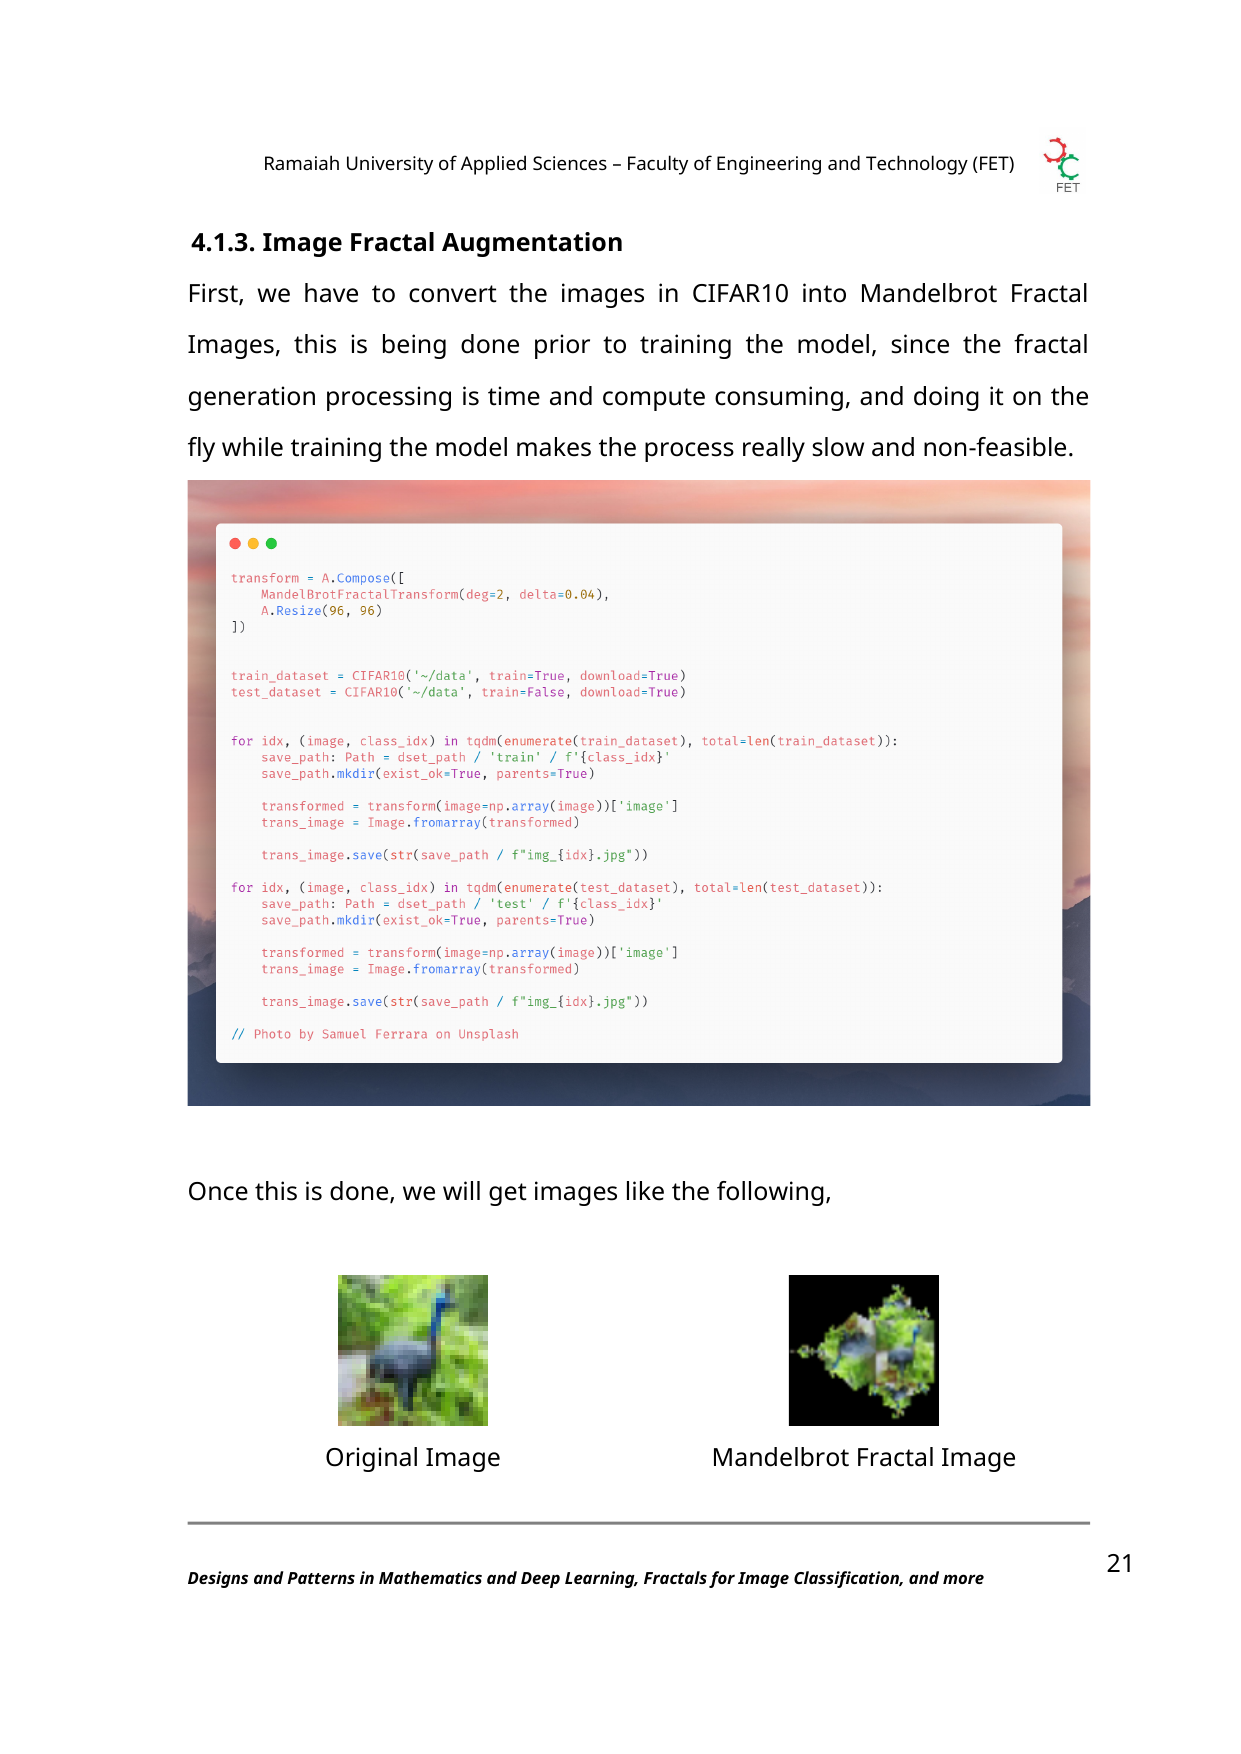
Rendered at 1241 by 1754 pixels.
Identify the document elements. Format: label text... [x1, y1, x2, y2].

picture [338, 1275, 488, 1426]
picture [1038, 127, 1091, 196]
text Once this is done, we will get images like the following, [187, 1173, 1090, 1207]
picture [788, 1275, 939, 1426]
table_header [639, 1275, 1089, 1439]
subtitle Image Fractal Augmentation [191, 225, 1090, 259]
text First, we have to convert the images in CIFAR10 into Mandelbrot Fractal Images, this is being done prior to training the model, since the fractal generation processing is time and compute consuming, and doing it on the fly while training the model makes the process really slow and non-feasible. [187, 276, 1090, 463]
picture [187, 480, 1091, 1106]
table_header [188, 1275, 638, 1439]
table_cell Original Image [188, 1440, 638, 1488]
table_cell Mandelbrot Fractal Image [639, 1440, 1089, 1488]
